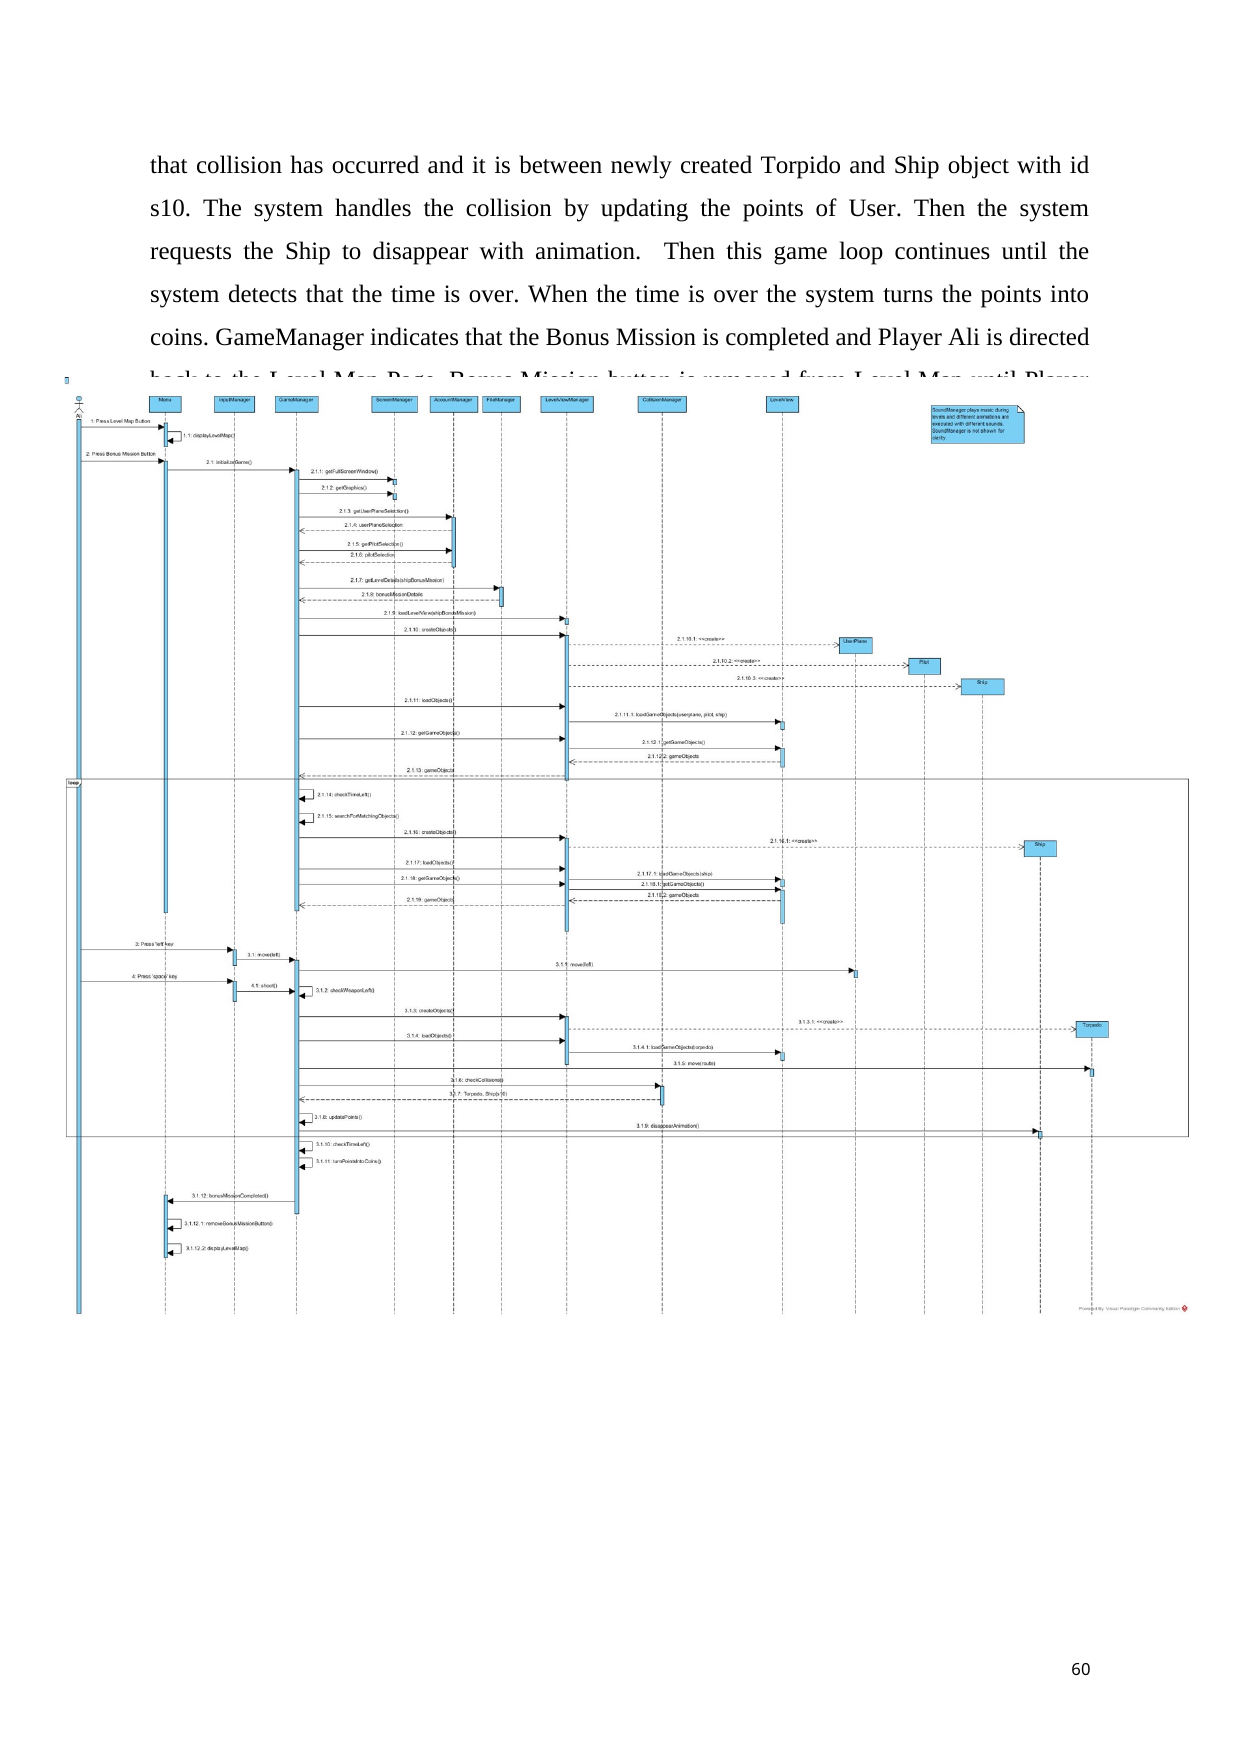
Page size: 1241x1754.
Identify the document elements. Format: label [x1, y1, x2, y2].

text [150, 150, 1090, 377]
picture [64, 377, 1190, 1316]
